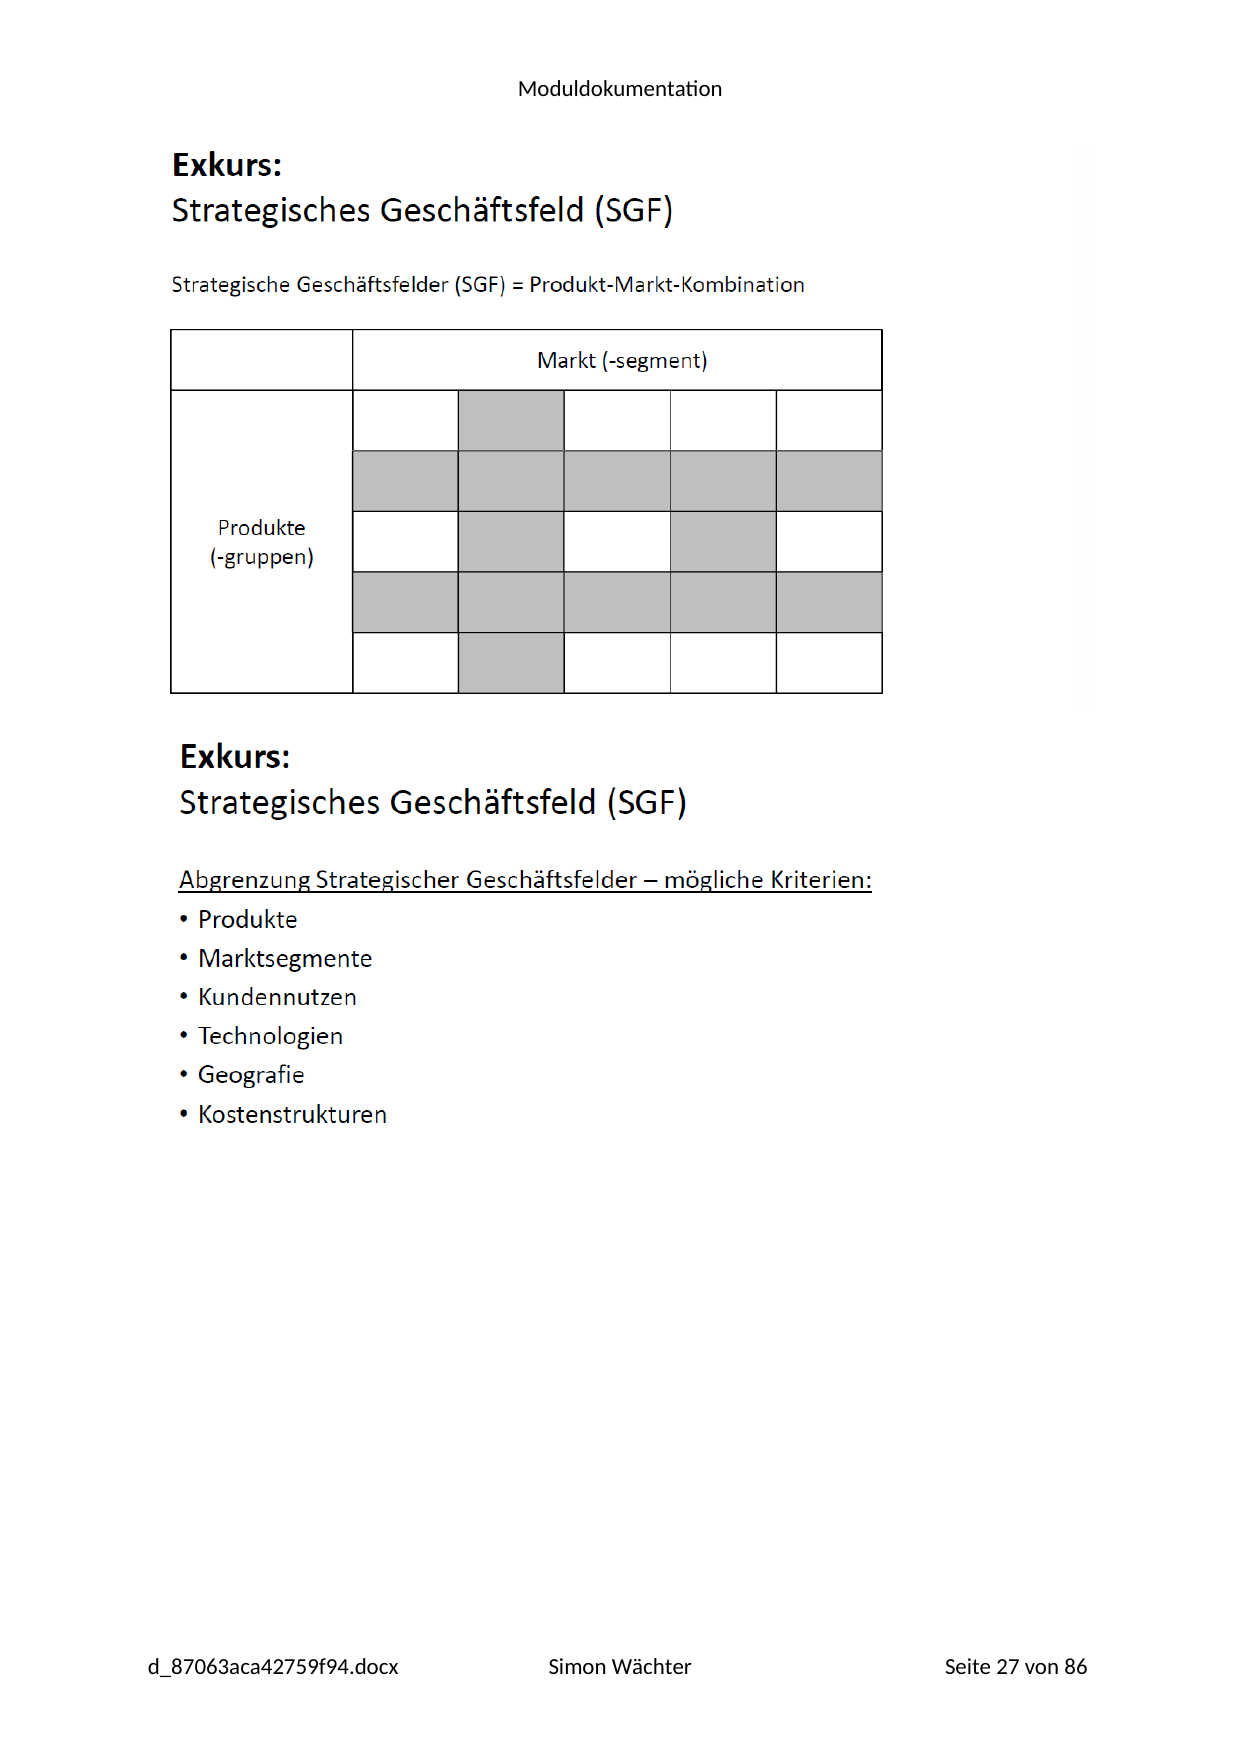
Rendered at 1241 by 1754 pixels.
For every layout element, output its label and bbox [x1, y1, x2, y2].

picture [147, 147, 1093, 711]
picture [147, 728, 1093, 1147]
